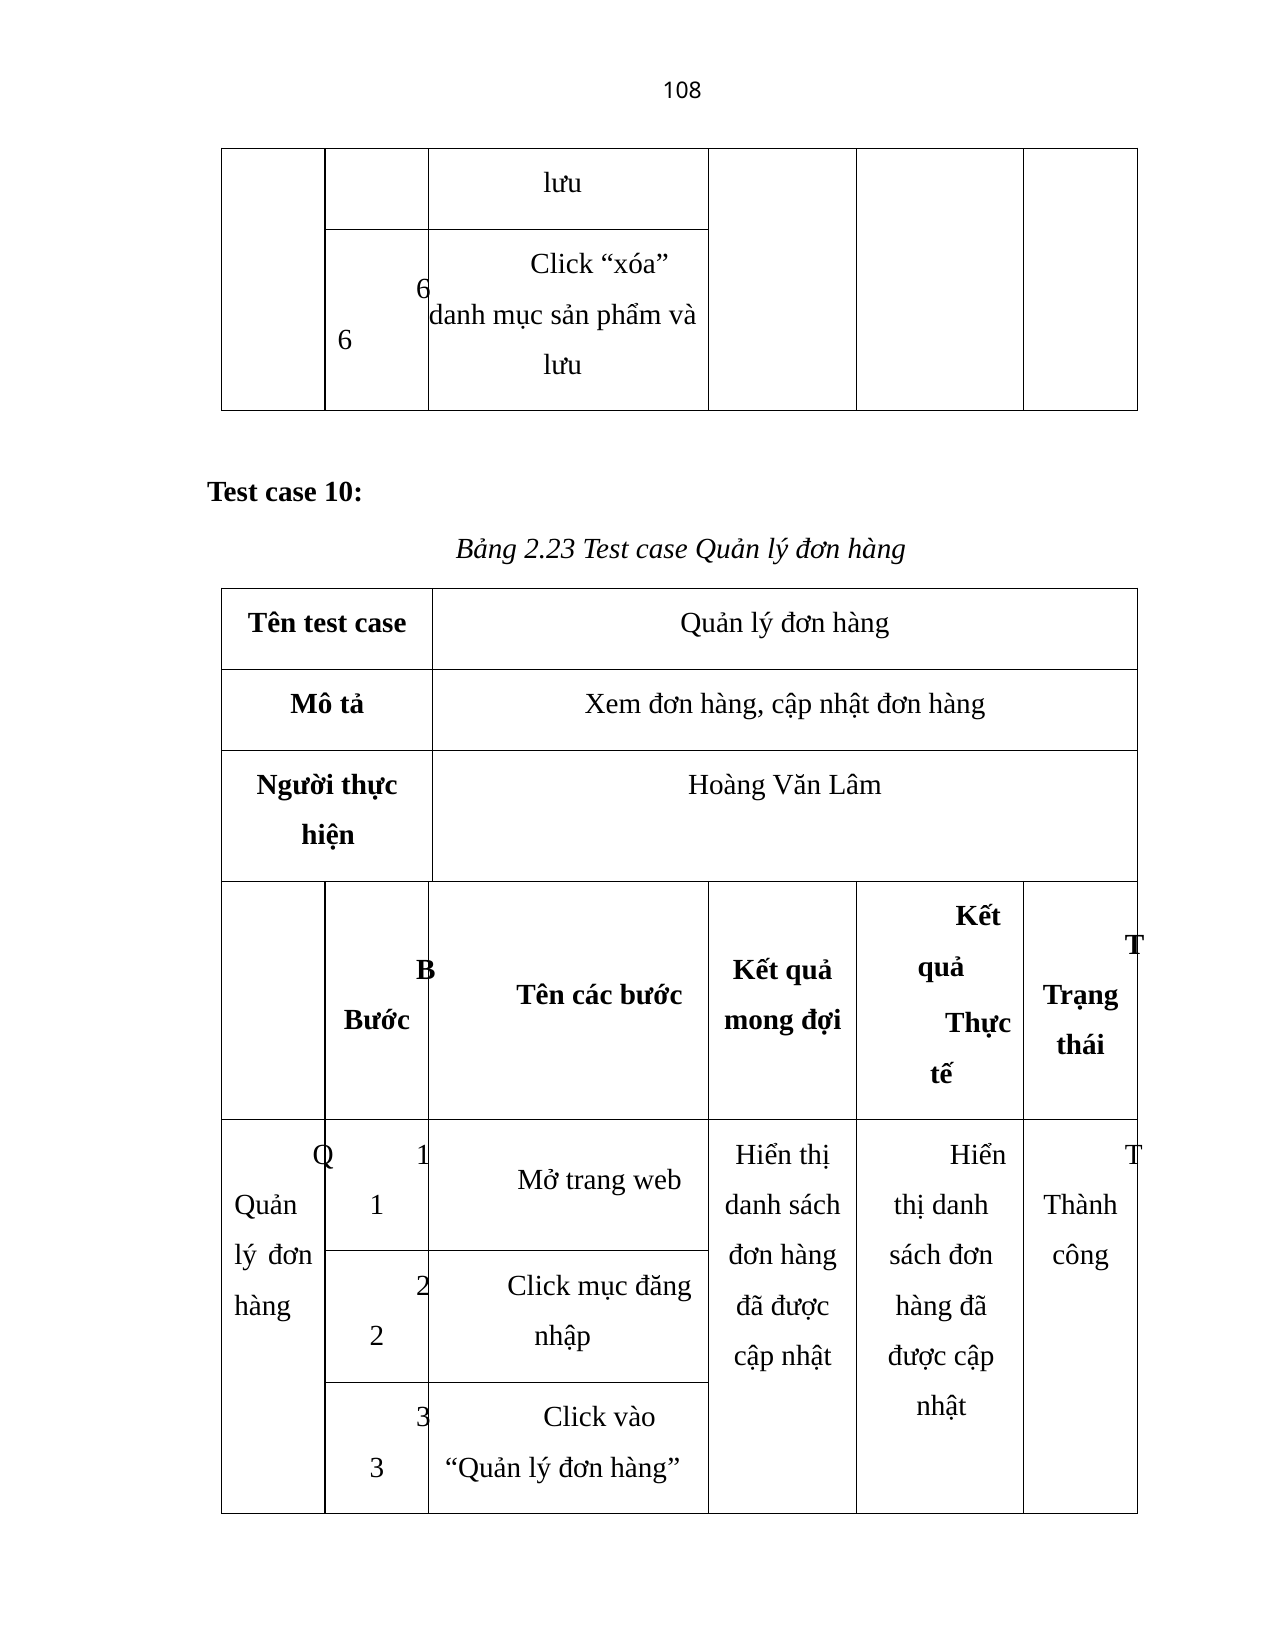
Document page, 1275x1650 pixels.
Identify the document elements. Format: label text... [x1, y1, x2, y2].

table_cell QQuản lý đơn hàng [222, 1120, 324, 1513]
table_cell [429, 149, 708, 229]
table_cell Người thực hiện [222, 751, 432, 881]
text Bảng 2.23 Test case Quản lý đơn hàng [207, 531, 1157, 564]
table_cell TTrạng thái [1024, 882, 1137, 1119]
table_cell 66 [326, 230, 428, 410]
table_cell Mở trang web [429, 1120, 708, 1250]
table_header Quản lý đơn hàng [433, 589, 1137, 668]
table_cell 22 [326, 1251, 428, 1382]
table_cell Hoàng Văn Lâm [433, 751, 1137, 881]
table_header Tên test case [222, 589, 432, 668]
table_cell Kết quả Thực tế [857, 882, 1023, 1119]
table_cell 33 [326, 1383, 428, 1513]
table_cell Mô tả [222, 670, 432, 749]
table_cell Hiển thị danh sách đơn hàng đã được cập nhật [709, 1120, 856, 1513]
table_cell Hiển thị danh sách đơn hàng đã được cập nhật [857, 1120, 1023, 1513]
table_cell BBước [326, 882, 428, 1119]
table_cell TThành công [1024, 1120, 1137, 1513]
table_cell Kết quả mong đợi [709, 882, 856, 1119]
table_cell Tên các bước [429, 882, 708, 1119]
table_cell Click mục đăng nhập [429, 1251, 708, 1382]
table_cell 55 [326, 149, 428, 229]
text Test case 10: [207, 474, 1157, 508]
table_cell Click “xóa” danh mục sản phẩm và lưu [429, 230, 708, 410]
table_cell Xem đơn hàng, cập nhật đơn hàng [433, 670, 1137, 749]
table_cell [222, 882, 324, 1119]
table_cell 11 [326, 1120, 428, 1250]
table_cell Click vào “Quản lý đơn hàng” [429, 1383, 708, 1513]
